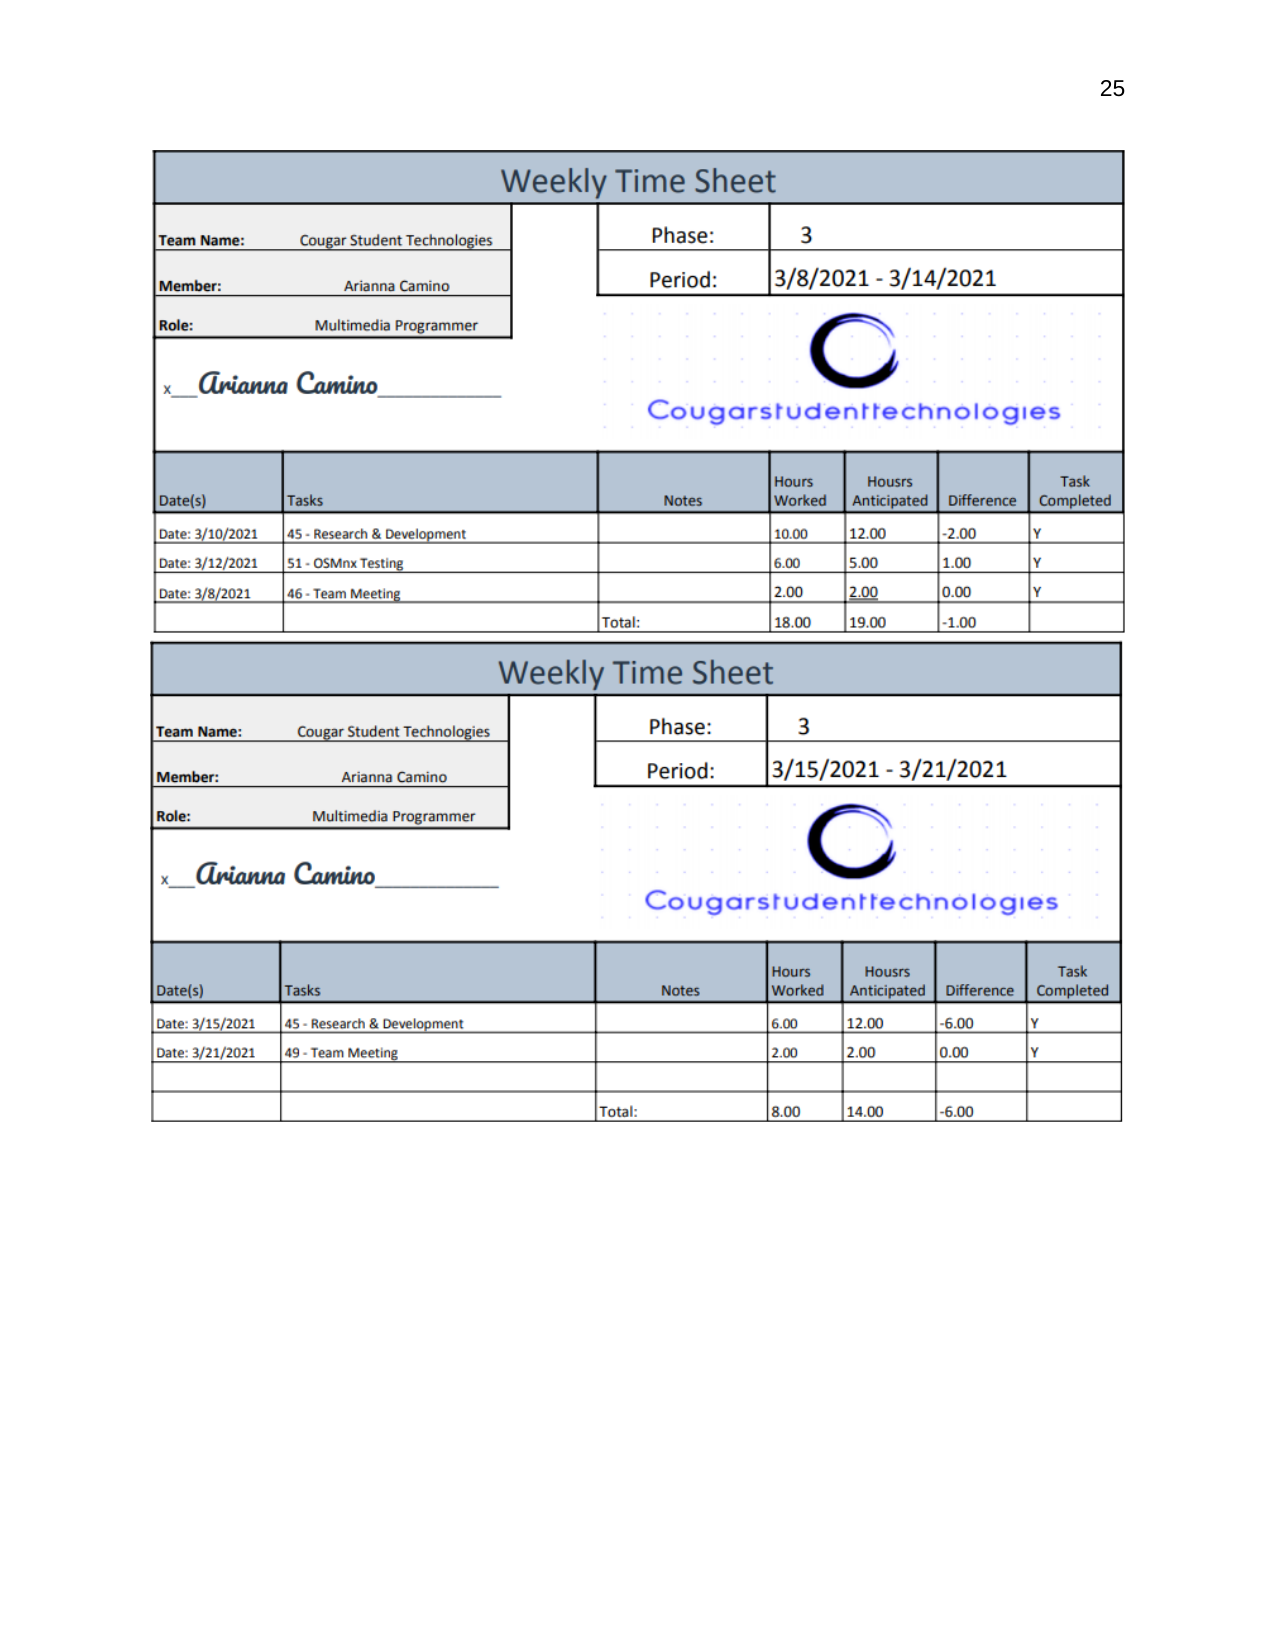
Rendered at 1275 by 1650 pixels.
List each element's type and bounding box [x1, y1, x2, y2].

picture [150, 637, 1125, 1127]
picture [150, 150, 1125, 634]
